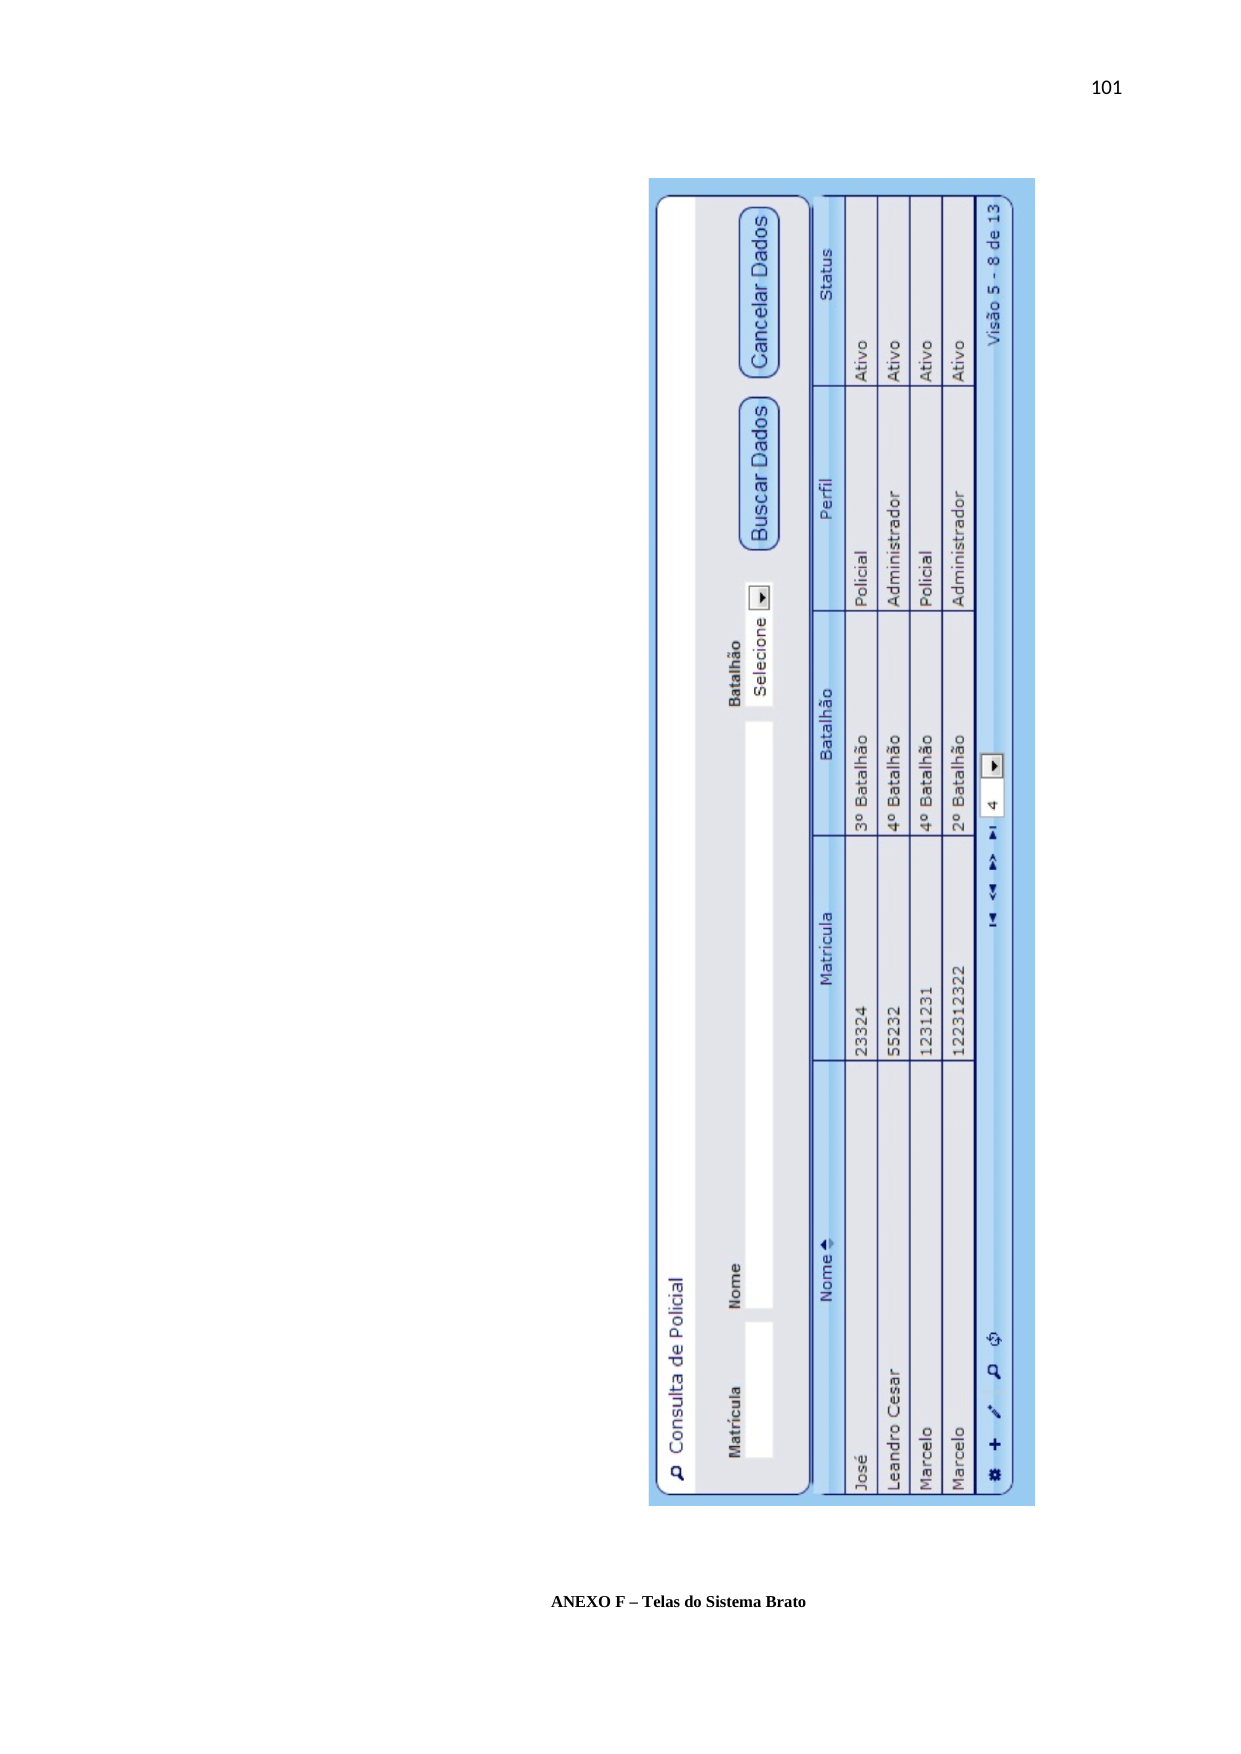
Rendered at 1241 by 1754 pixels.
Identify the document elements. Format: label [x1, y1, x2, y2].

picture [649, 179, 1035, 1505]
